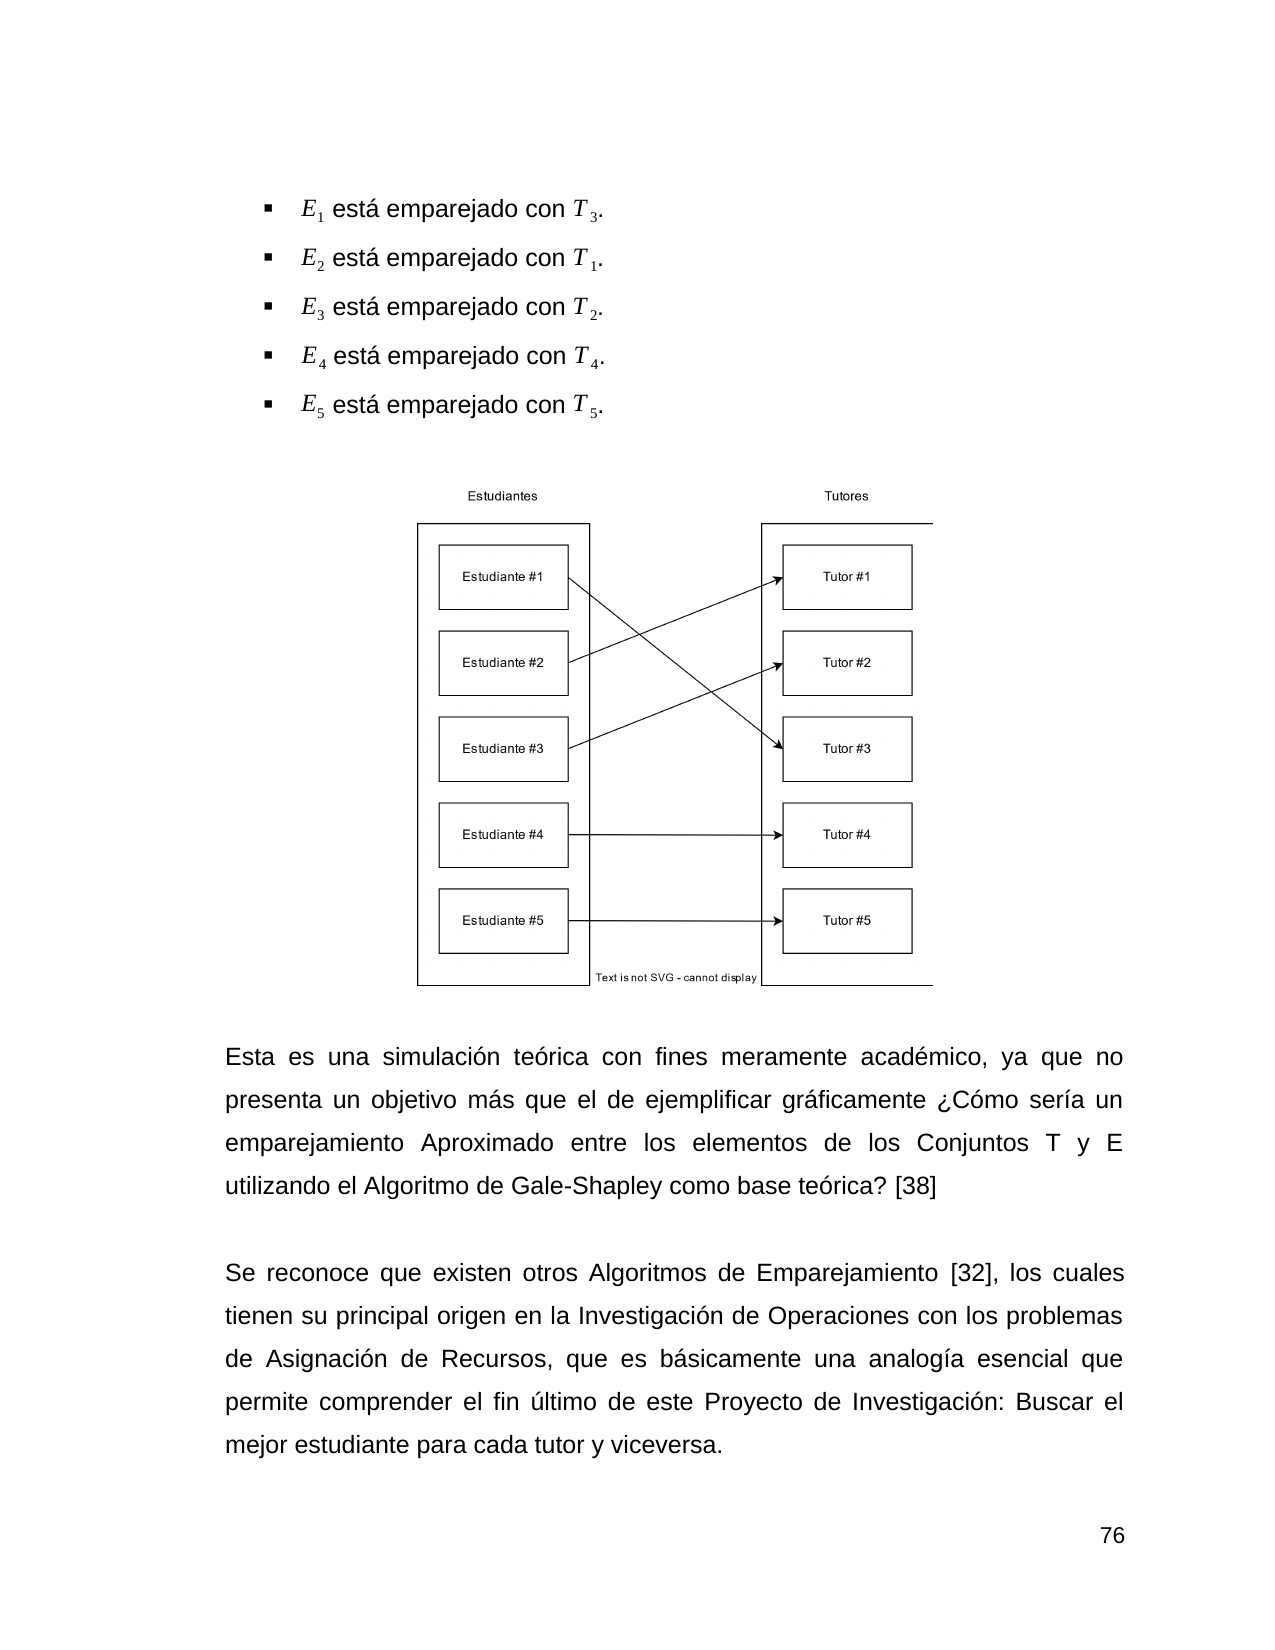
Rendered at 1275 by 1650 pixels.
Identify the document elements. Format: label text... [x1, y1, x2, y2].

list está emparejado con . [262, 291, 1125, 325]
picture [417, 480, 933, 986]
list está emparejado con . [262, 340, 1125, 374]
text Se reconoce que existen otros Algoritmos de Emparejamiento , los cuales tienen su principal origen en la Investigación de Operaciones con los problemas de Asignación de Recursos, que es básicamente una analogía esencial que permite comprender el fin último de este Proyecto de Investigación: Buscar el mejor estudiante para cada tutor y viceversa. [225, 1258, 1125, 1459]
list está emparejado con . [262, 388, 1125, 423]
text Esta es una simulación teórica con fines meramente académico, ya que no presenta un objetivo más que el de ejemplificar gráficamente ¿Cómo sería un emparejamiento Aproximado entre los elementos de los Conjuntos T y E utilizando el Algoritmo de Gale-Shapley como base teórica? [225, 1042, 1125, 1200]
list está emparejado con . [262, 242, 1125, 276]
list está emparejado con . [262, 193, 1125, 228]
